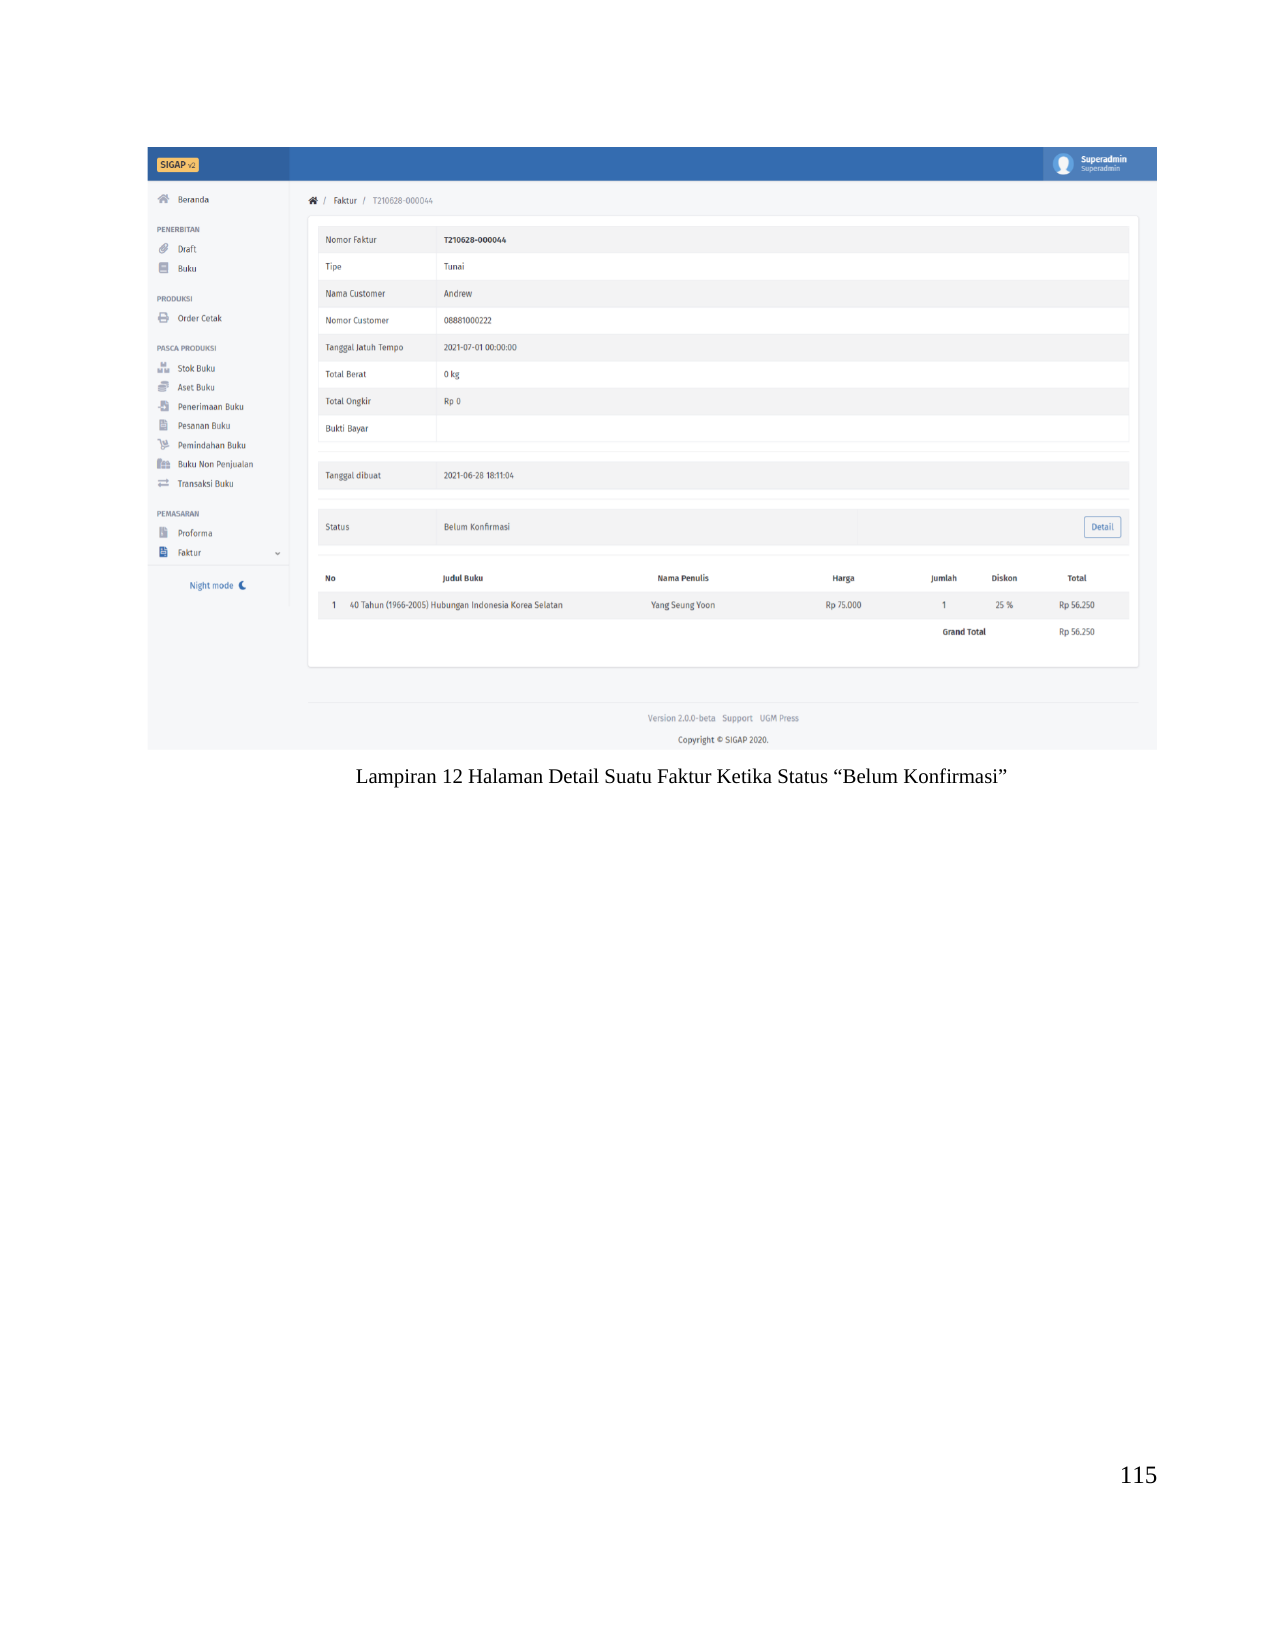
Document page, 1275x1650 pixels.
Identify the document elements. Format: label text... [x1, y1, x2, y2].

picture [147, 147, 1157, 750]
